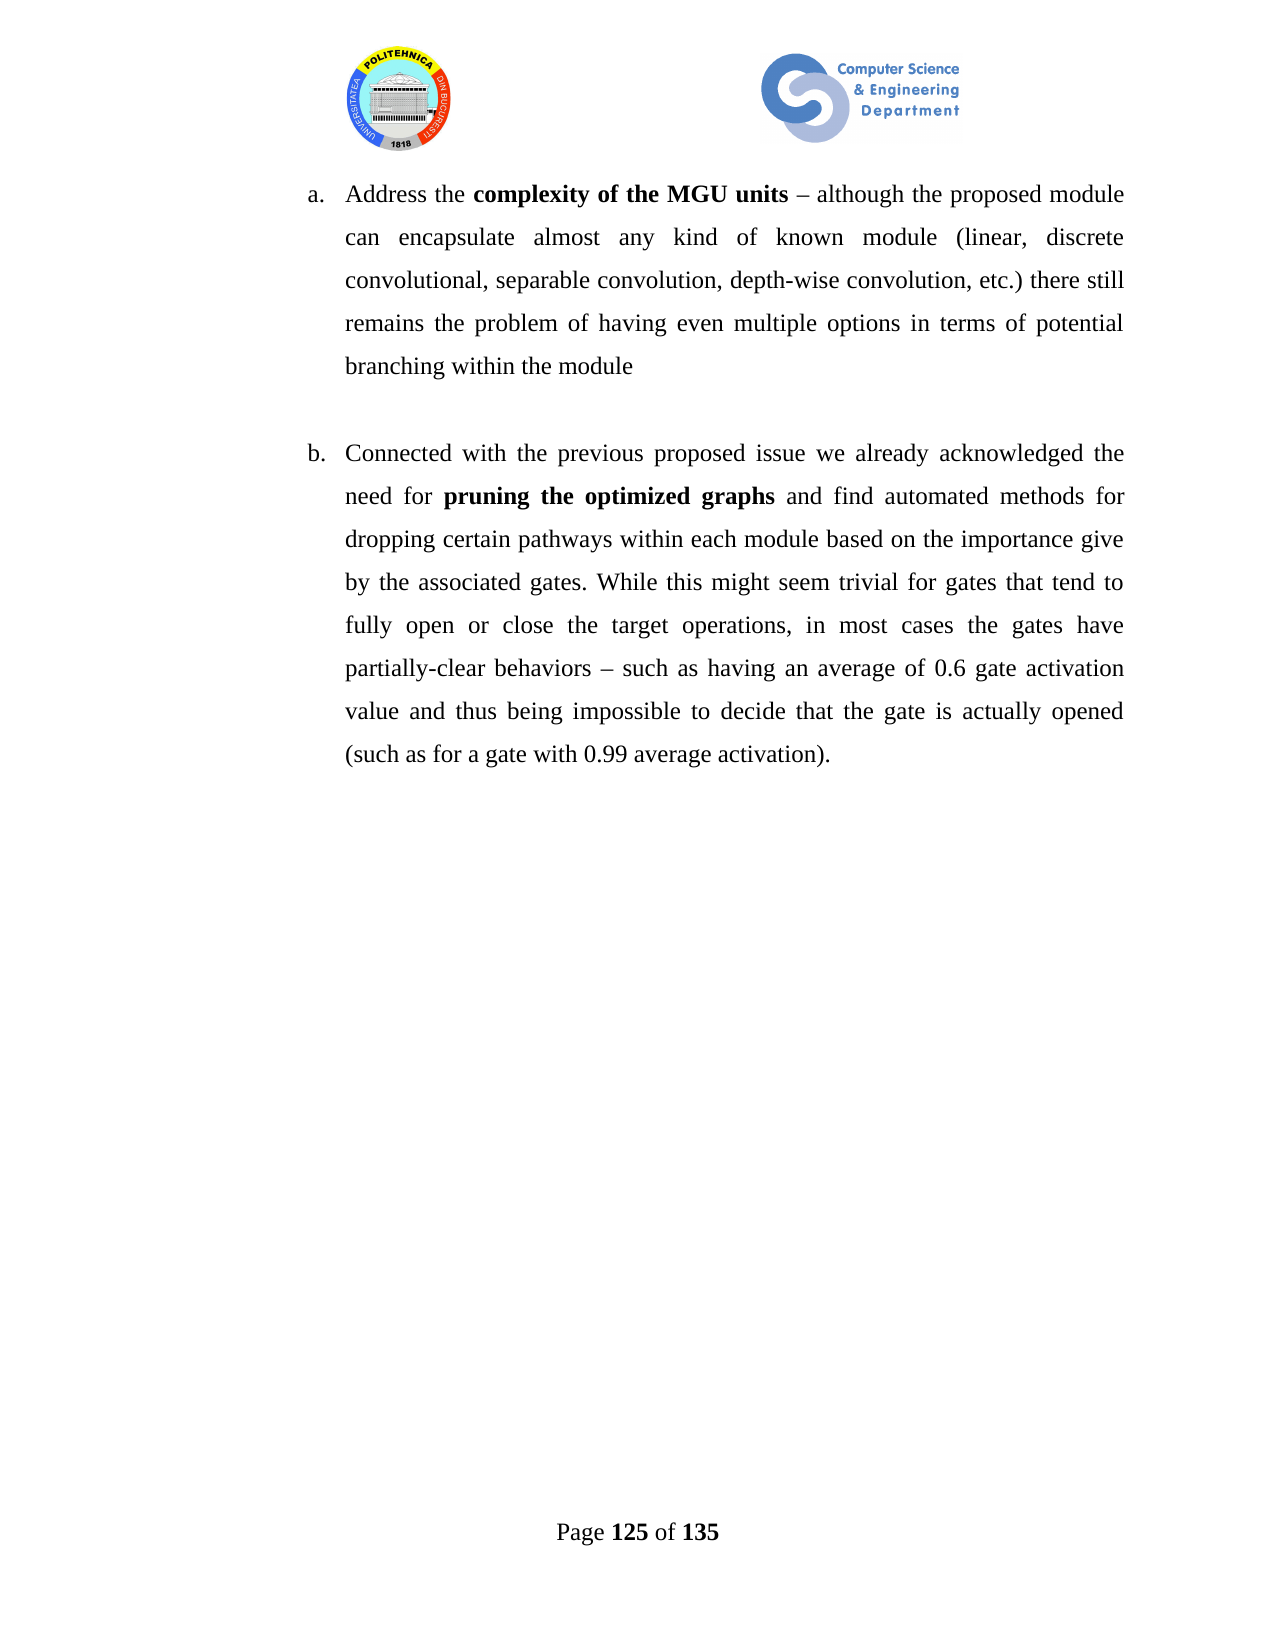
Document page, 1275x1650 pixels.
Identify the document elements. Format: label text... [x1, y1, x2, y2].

list Connected with the previous proposed issue we already acknowledged the need for pruning the optimized graphs and find automated methods for dropping certain pathways within each module based on the importance give by the associated gates. While this might seem trivial for gates that tend to fully open or close the target operations, in most cases the gates have partially-clear behaviors – such as having an average of 0.6 gate activation value and thus being impossible to decide that the gate is actually opened (such as for a gate with 0.99 average activation). [307, 438, 1125, 768]
picture [760, 53, 963, 144]
list Address the complexity of the MGU units – although the proposed module can encapsulate almost any kind of known module (linear, discrete convolutional, separable convolution, depth-wise convolution, etc.) there still remains the problem of having even multiple options in terms of potential branching within the module [307, 179, 1125, 380]
picture [346, 46, 451, 151]
